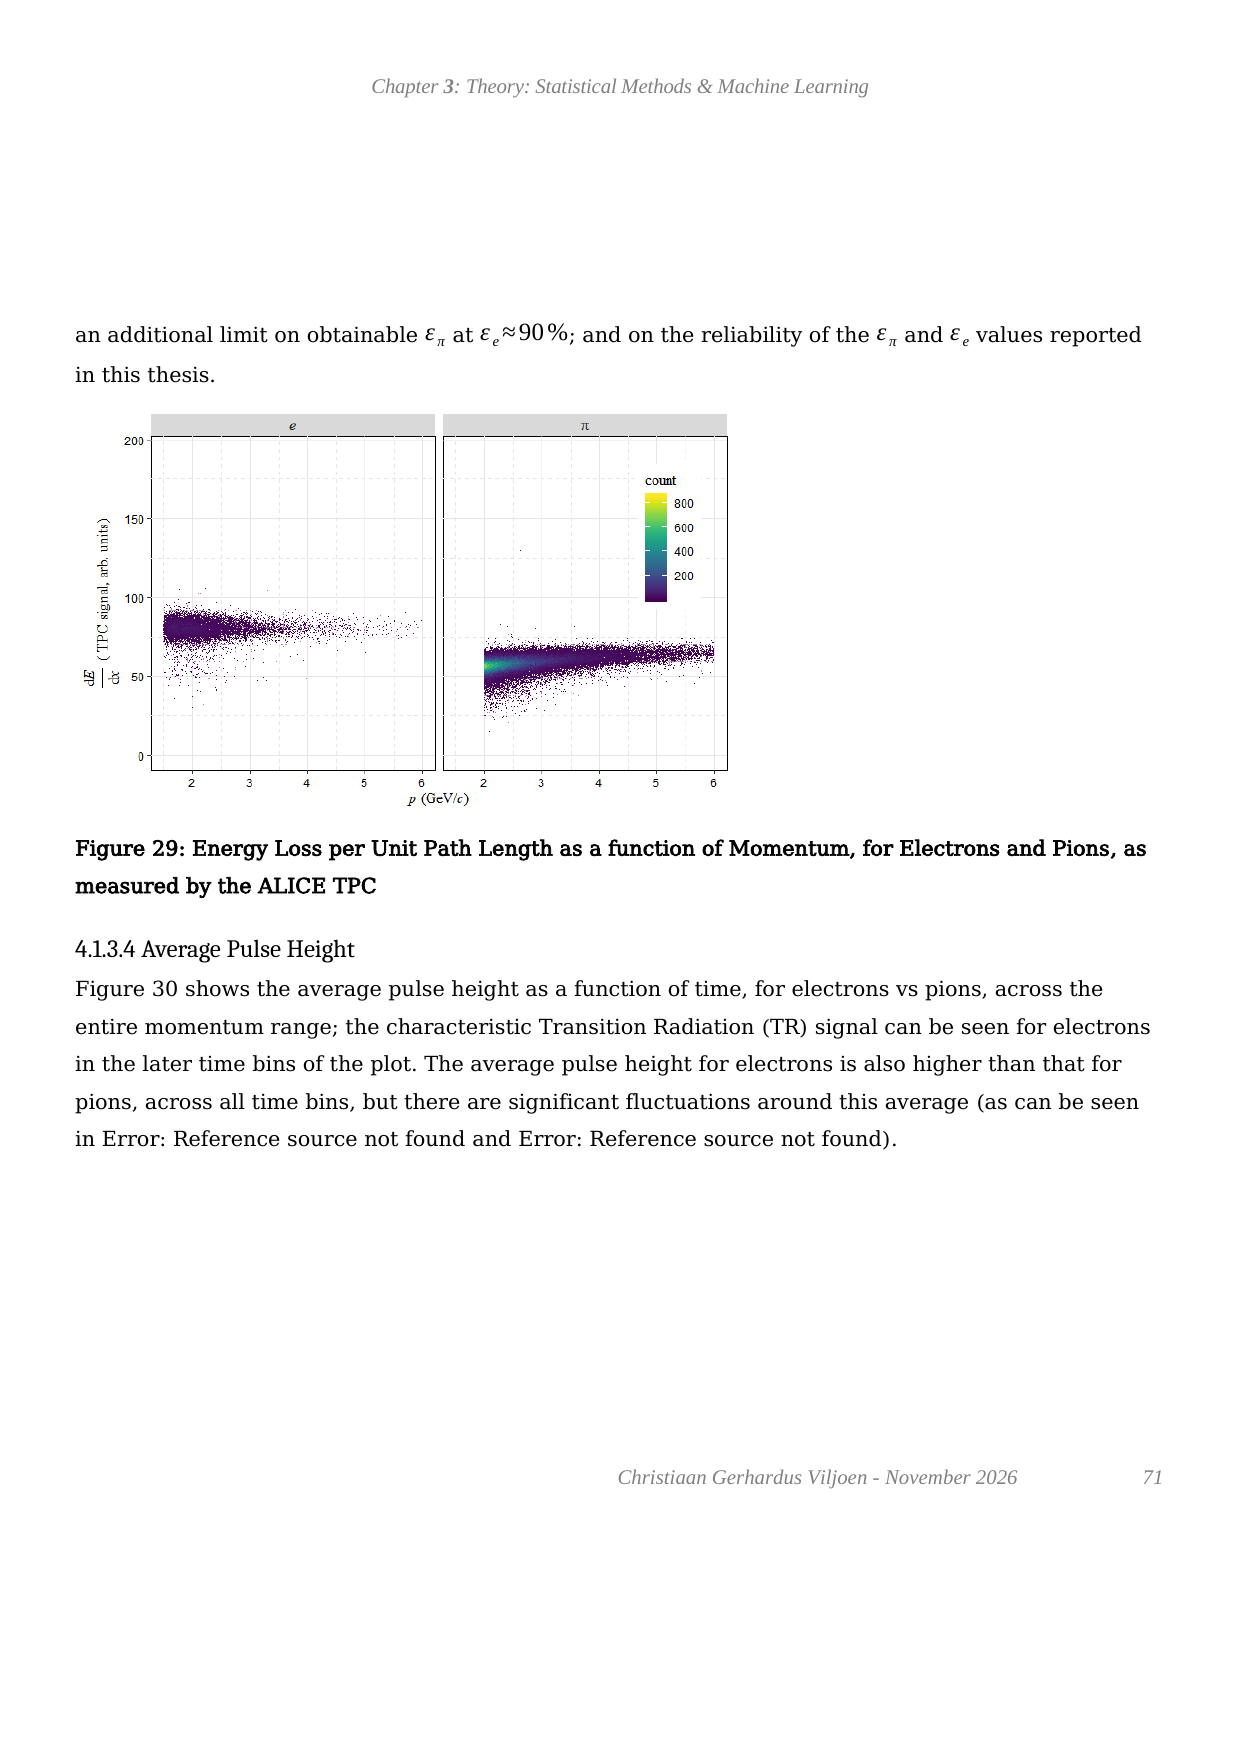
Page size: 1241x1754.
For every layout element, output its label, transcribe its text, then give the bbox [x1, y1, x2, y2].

text Figure 29: Energy Loss per Unit Path Length as a function of Momentum, for Electrons and Pions, as measured by the ALICE TPC [75, 835, 1165, 897]
picture [75, 407, 734, 815]
subtitle Average Pulse Height [75, 935, 1165, 964]
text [75, 318, 1165, 387]
